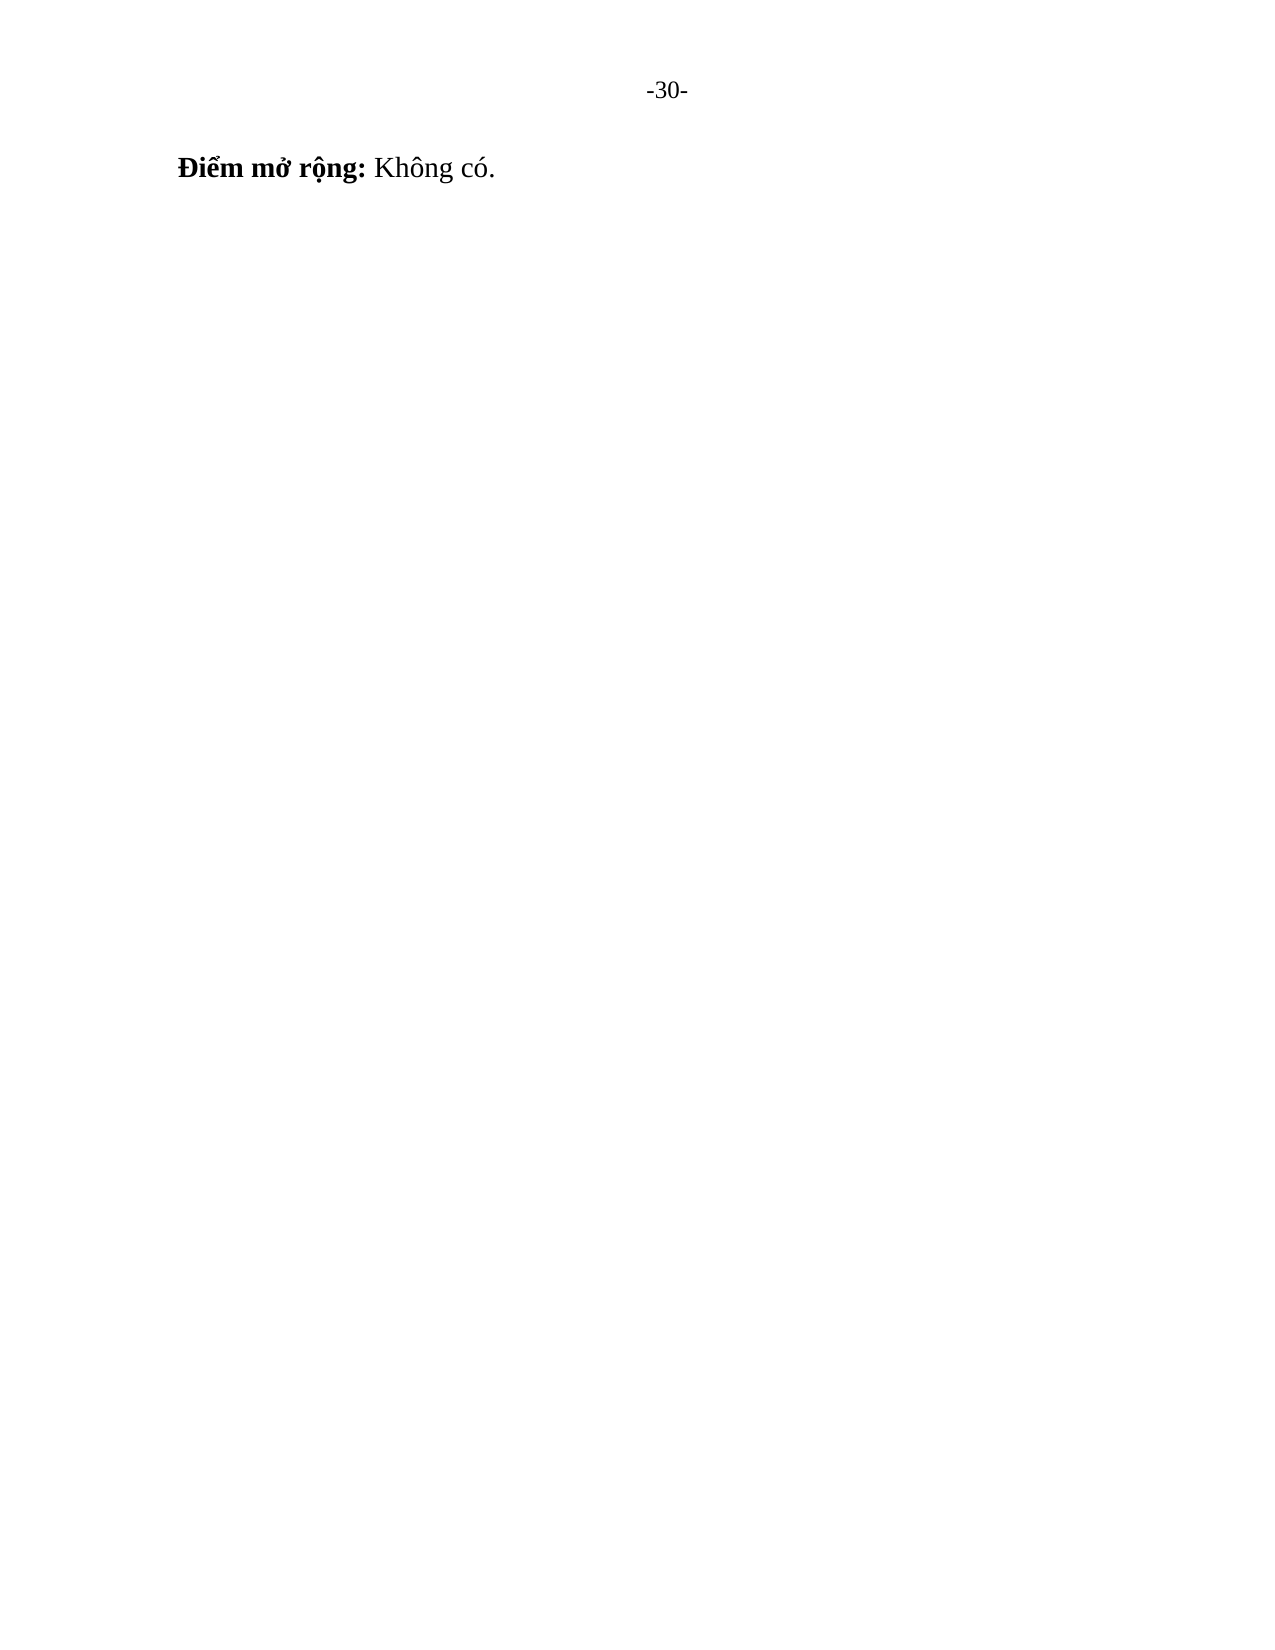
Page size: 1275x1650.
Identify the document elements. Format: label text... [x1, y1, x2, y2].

text Điểm mở rộng: Không có. [177, 150, 1157, 183]
